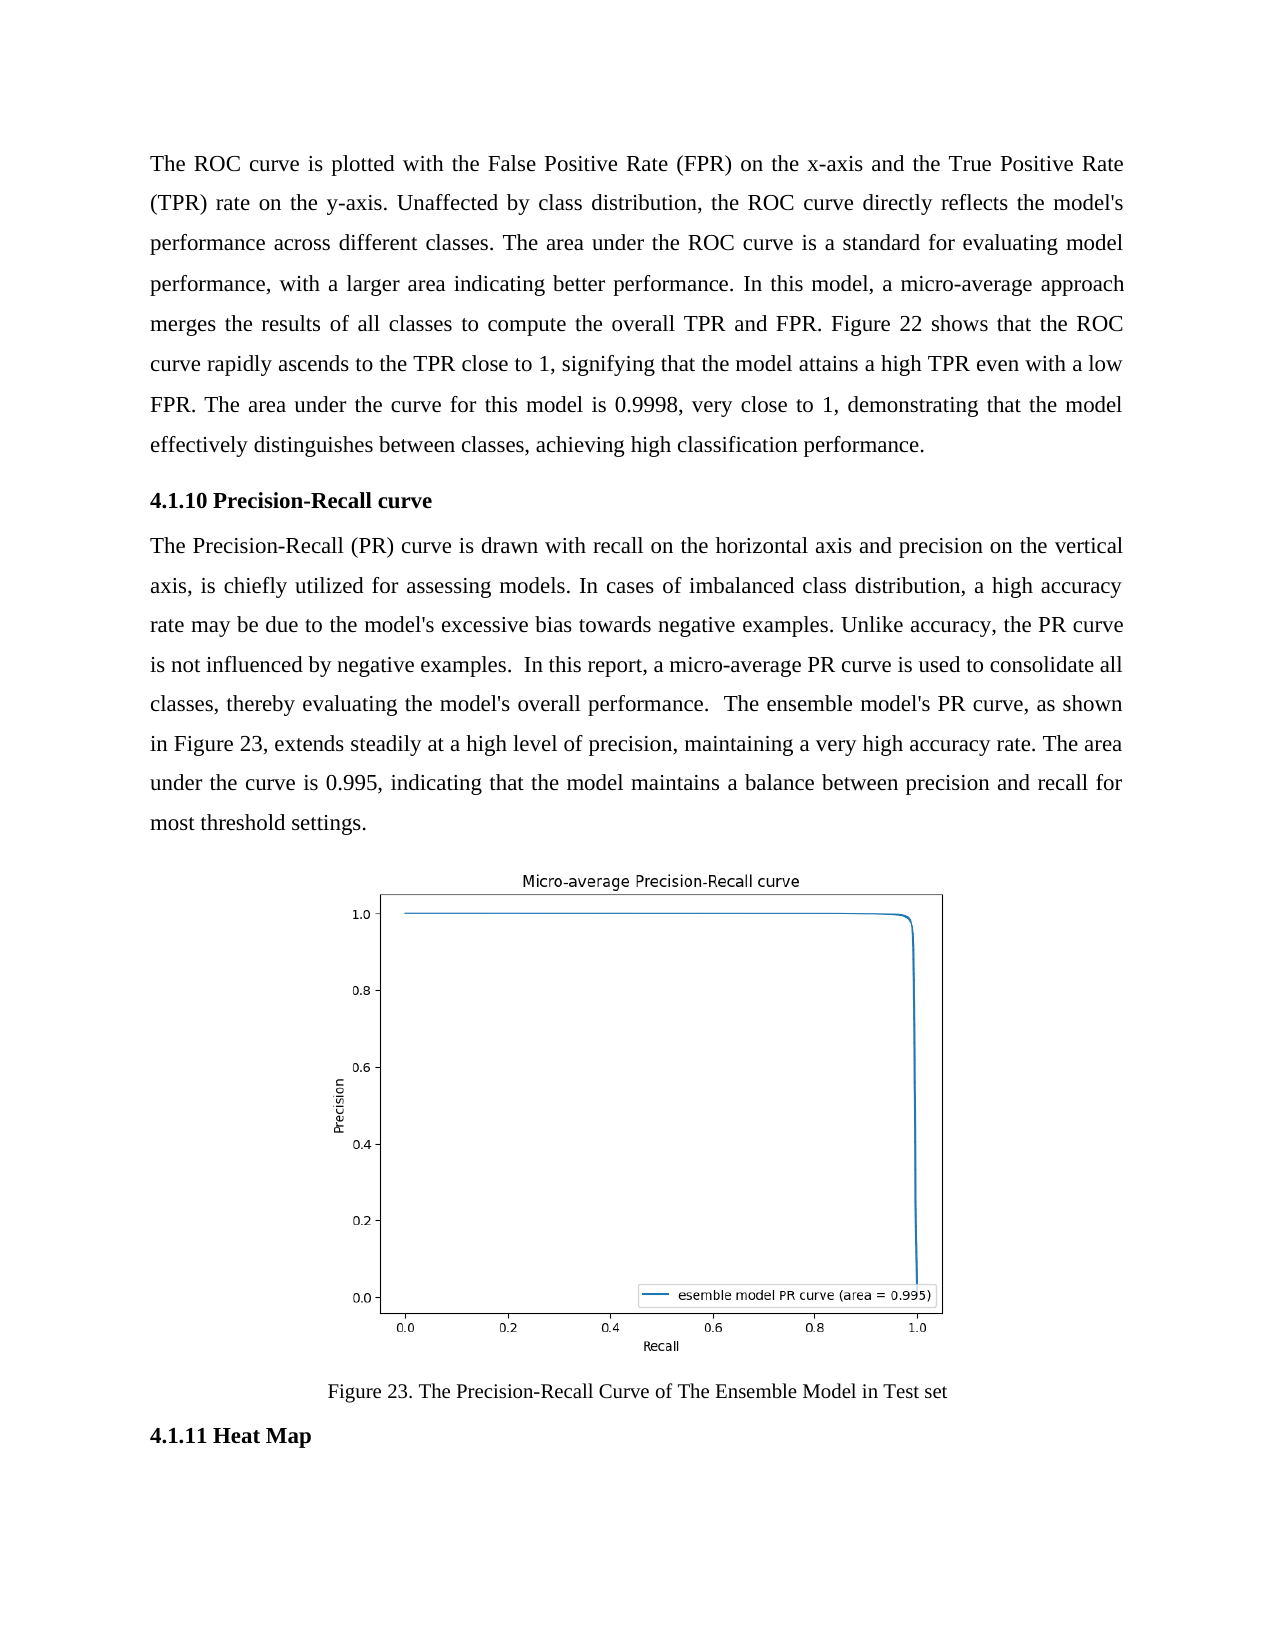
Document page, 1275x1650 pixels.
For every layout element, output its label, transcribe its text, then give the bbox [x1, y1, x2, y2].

text Figure 23. The Precision-Recall Curve of The Ensemble Model in Test set [150, 1379, 1125, 1403]
text 4.1.10 Precision-Recall curve [150, 487, 1125, 514]
text The Precision-Recall (PR) curve is drawn with recall on the horizontal axis and precision on the vertical axis, is chiefly utilized for assessing models. In cases of imbalanced class distribution, a high accuracy rate may be due to the model's excessive bias towards negative examples. Unlike accuracy, the PR curve is not influenced by negative examples. In this report, a micro-average PR curve is used to consolidate all classes, thereby evaluating the model's overall performance. The ensemble model's PR curve, as shown in Figure 23, extends steadily at a high level of precision, maintaining a very high accuracy rate. The area under the curve is 0.995, indicating that the model maintains a balance between precision and recall for most threshold settings. [150, 533, 1125, 835]
picture [324, 865, 951, 1361]
text 4.1.11 Heat Map [150, 1422, 1125, 1448]
text The ROC curve is plotted with the False Positive Rate (FPR) on the x-axis and the True Positive Rate (TPR) rate on the y-axis. Unaffected by class distribution, the ROC curve directly reflects the model's performance across different classes. The area under the ROC curve is a standard for evaluating model performance, with a larger area indicating better performance. In this model, a micro-average approach merges the results of all classes to compute the overall TPR and FPR. Figure 22 shows that the ROC curve rapidly ascends to the TPR close to 1, signifying that the model attains a high TPR even with a low FPR. The area under the curve for this model is 0.9998, very close to 1, demonstrating that the model effectively distinguishes between classes, achieving high classification performance. [150, 150, 1125, 458]
